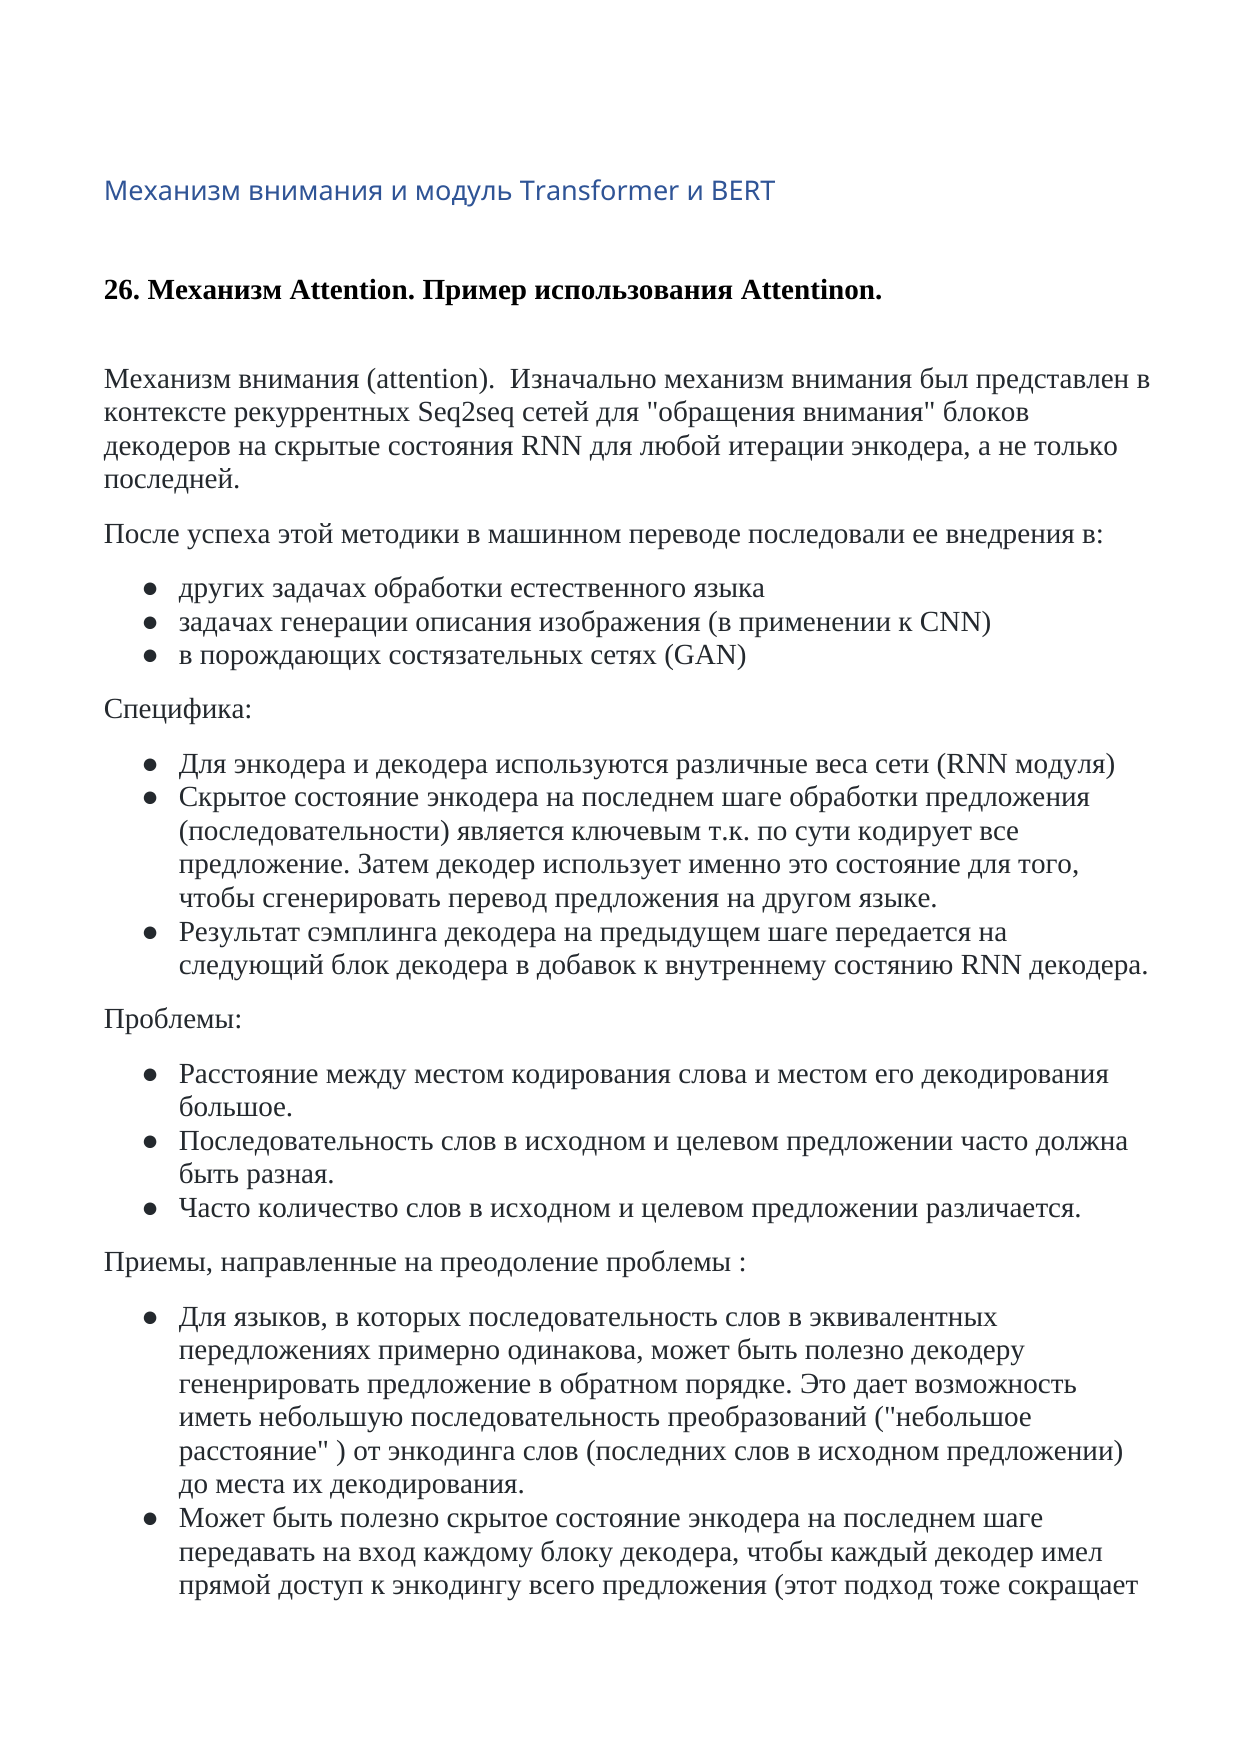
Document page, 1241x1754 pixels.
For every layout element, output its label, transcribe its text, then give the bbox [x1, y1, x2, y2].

list Расстояние между местом кодирования слова и местом его декодирования большое. [141, 1056, 1152, 1123]
list Для языков, в которых последовательность слов в эквивалентных передложениях примерно одинакова, может быть полезно декодеру гененрировать предложение в обратном порядке. Это дает возможность иметь небольшую последовательность преобразований ("небольшое расстояние" ) от энкодинга слов (последних слов в исходном предложении) до места их декодирования. [141, 1299, 1152, 1500]
text Специфика: [103, 692, 1152, 725]
text Приемы, направленные на преодоление проблемы : [103, 1244, 1152, 1278]
list Для энкодера и декодера используются различные веса сети (RNN модуля) [141, 746, 1152, 779]
text Механизм внимания (attention). Изначально механизм внимания был представлен в контексте рекуррентных Seq2seq сетей для "обращения внимания" блоков декодеров на скрытые состояния RNN для любой итерации энкодера, а не только последней. [103, 361, 1152, 495]
list других задачах обработки естественного языка [141, 570, 1152, 604]
text Проблемы: [103, 1002, 1152, 1035]
list Последовательность слов в исходном и целевом предложении часто должна быть разная. [141, 1123, 1152, 1190]
list задачах генерации описания изображения (в применении к CNN) [141, 604, 1152, 637]
list Результат сэмплинга декодера на предыдущем шаге передается на следующий блок декодера в добавок к внутреннему состянию RNN декодера. [141, 914, 1152, 981]
subtitle Механизм внимания и модуль Transformer и BERT [103, 171, 1152, 208]
list Скрытое состояние энкодера на последнем шаге обработки предложения (последовательности) является ключевым т.к. по сути кодирует все предложение. Затем декодер использует именно это состояние для того, чтобы сгенерировать перевод предложения на другом языке. [141, 779, 1152, 914]
list в порождающих состязательных сетях (GAN) [141, 637, 1152, 671]
text После успеха этой методики в машинном переводе последовали ее внедрения в: [103, 516, 1152, 549]
list Часто количество слов в исходном и целевом предложении различается. [141, 1190, 1152, 1224]
subtitle 26. Механизм Attention. Пример использования Attentinon. [103, 272, 1152, 305]
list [141, 1500, 1152, 1601]
